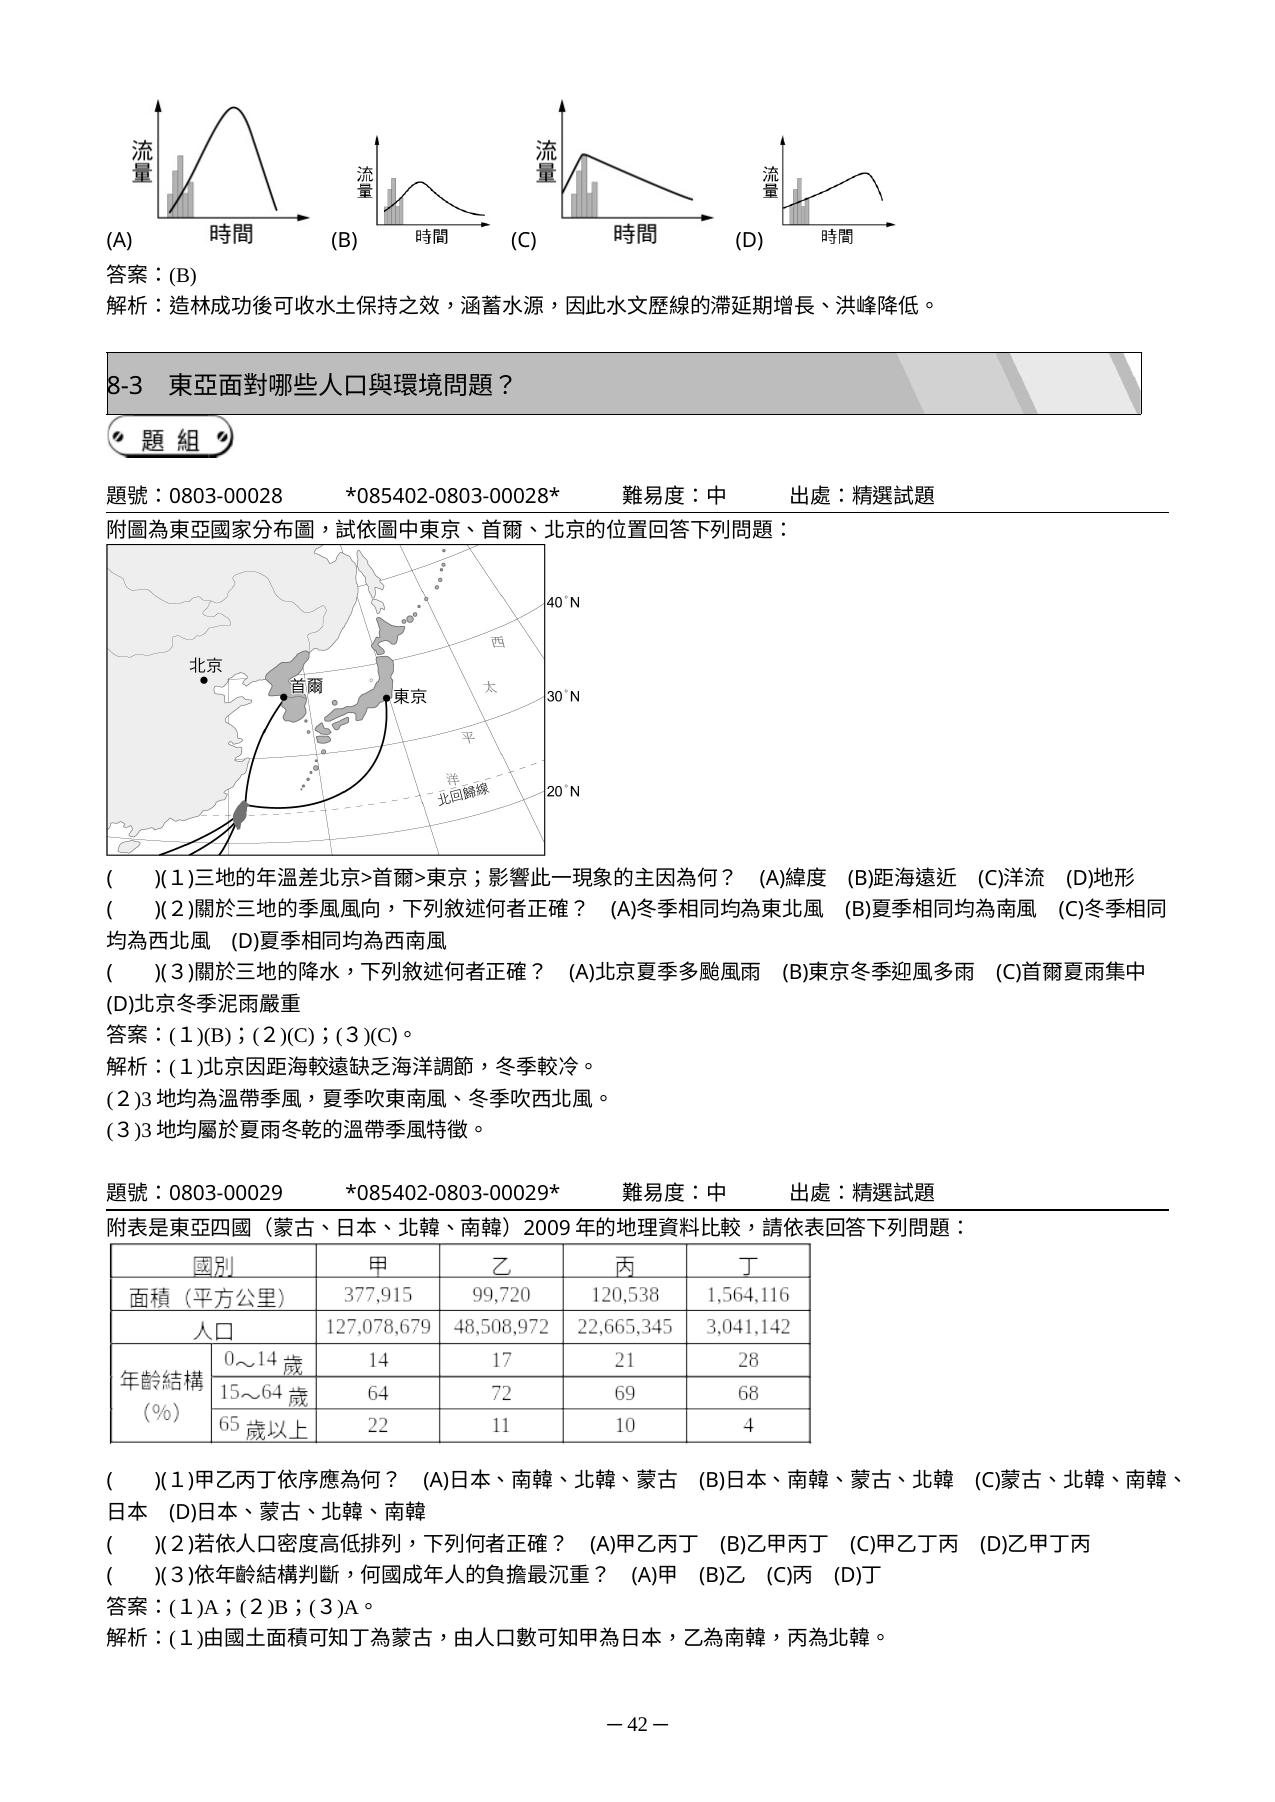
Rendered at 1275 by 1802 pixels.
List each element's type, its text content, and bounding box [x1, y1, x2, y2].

picture [132, 99, 311, 244]
picture [763, 135, 896, 244]
text 答案：(B) [106, 257, 1169, 289]
picture [106, 544, 580, 856]
text 附表是東亞四國（蒙古、日本、北韓、南韓）2009年的地理資料比較，請依表回答下列問題： ( )(１)甲乙丙丁依序應為何？ (A)日本、南韓、北韓、蒙古 (B)日本、南韓、蒙古、北韓 (C)蒙古、北韓、南韓、日本 (D)日本、蒙古、北韓、南韓 ( )(２)若依人口密度高低排列，下列何者正確？ (A)甲乙丙丁 (B)乙甲丙丁 (C)甲乙丁丙 (D)乙甲丁丙 ( )(３)依年齡結構判斷，何國成年人的負擔最沉重？ (A)甲 (B)乙 (C)丙 (D)丁 [106, 1211, 1169, 1589]
text 解析：(１)北京因距海較遠缺乏海洋調節，冬季較冷。 (２)3地均為溫帶季風，夏季吹東南風、冬季吹西北風。 (３)3地均屬於夏雨冬乾的溫帶季風特徵。 [106, 1050, 1169, 1144]
text 解析：造林成功後可收水土保持之效，涵蓄水源，因此水文歷線的滯延期增長、洪峰降低。 [106, 289, 1169, 321]
text 答案：(１)A；(２)B；(３)A。 [106, 1589, 1169, 1621]
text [106, 1621, 1169, 1652]
text 答案：(１)(B)；(２)(C)；(３)(C)。 [106, 1018, 1169, 1050]
picture [357, 135, 490, 244]
text 8-3 東亞面對哪些人口與環境問題？ [106, 352, 1169, 415]
text 題號：0803-00028 *085402-0803-00028* 難易度：中 出處：精選試題 [106, 478, 1169, 512]
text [106, 100, 1169, 257]
text 題號：0803-00029 *085402-0803-00029* 難易度：中 出處：精選試題 [106, 1176, 1169, 1209]
picture [536, 99, 715, 244]
